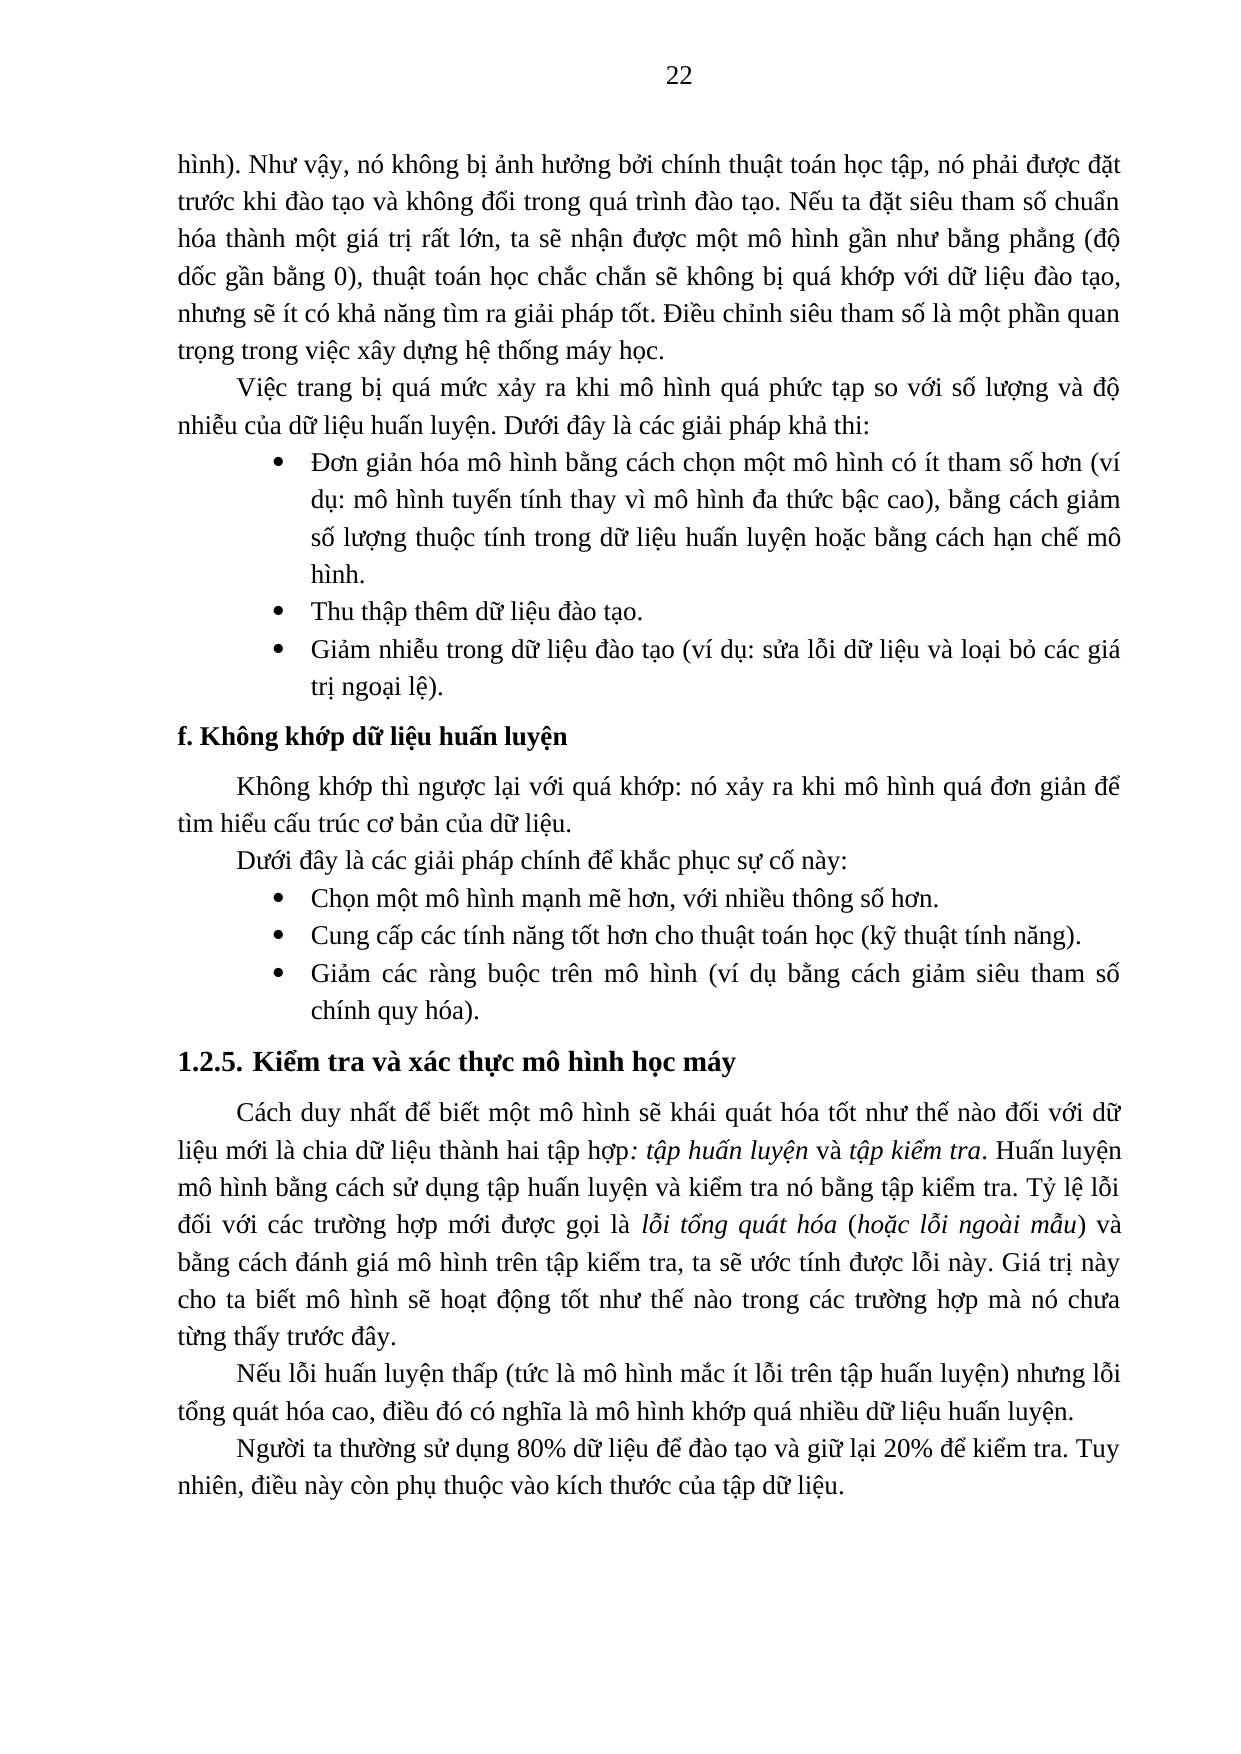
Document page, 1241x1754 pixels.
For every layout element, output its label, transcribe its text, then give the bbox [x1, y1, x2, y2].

list Cung cấp các tính năng tốt hơn cho thuật toán học (kỹ thuật tính năng). [273, 919, 1122, 950]
text Dưới đây là các giải pháp chính để khắc phục sự cố này: [177, 844, 1122, 876]
list Giảm nhiễu trong dữ liệu đào tạo (ví dụ: sửa lỗi dữ liệu và loại bỏ các giá trị ngoại lệ). [273, 633, 1122, 701]
text Việc trang bị quá mức xảy ra khi mô hình quá phức tạp so với số lượng và độ nhiễu của dữ liệu huấn luyện. Dưới đây là các giải pháp khả thi: [177, 371, 1122, 440]
subtitle f. Không khớp dữ liệu huấn luyện [177, 720, 1122, 751]
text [177, 148, 1122, 365]
text Không khớp thì ngược lại với quá khớp: nó xảy ra khi mô hình quá đơn giản để tìm hiểu cấu trúc cơ bản của dữ liệu. [177, 770, 1122, 838]
text Nếu lỗi huấn luyện thấp (tức là mô hình mắc ít lỗi trên tập huấn luyện) nhưng lỗi tổng quát hóa cao, điều đó có nghĩa là mô hình khớp quá nhiều dữ liệu huấn luyện. [177, 1358, 1122, 1426]
list Chọn một mô hình mạnh mẽ hơn, với nhiều thông số hơn. [273, 882, 1122, 913]
list Thu thập thêm dữ liệu đào tạo. [273, 595, 1122, 627]
list Đơn giản hóa mô hình bằng cách chọn một mô hình có ít tham số hơn (ví dụ: mô hình tuyến tính thay vì mô hình đa thức bậc cao), bằng cách giảm số lượng thuộc tính trong dữ liệu huấn luyện hoặc bằng cách hạn chế mô hình. [273, 446, 1122, 589]
text Người ta thường sử dụng 80% dữ liệu để đào tạo và giữ lại 20% để kiểm tra. Tuy nhiên, điều này còn phụ thuộc vào kích thước của tập dữ liệu. [177, 1432, 1122, 1501]
subtitle Kiểm tra và xác thực mô hình học máy [177, 1044, 1122, 1077]
text Cách duy nhất để biết một mô hình sẽ khái quát hóa tốt như thế nào đối với dữ liệu mới là chia dữ liệu thành hai tập hợp: tập huấn luyện và tập kiểm tra. Huấn luyện mô hình bằng cách sử dụng tập huấn luyện và kiểm tra nó bằng tập kiểm tra. Tỷ lệ lỗi đối với các trường hợp mới được gọi là lỗi tổng quát hóa (hoặc lỗi ngoài mẫu) và bằng cách đánh giá mô hình trên tập kiểm tra, ta sẽ ước tính được lỗi này. Giá trị này cho ta biết mô hình sẽ hoạt động tốt như thế nào trong các trường hợp mà nó chưa từng thấy trước đây. [177, 1097, 1122, 1351]
list Giảm các ràng buộc trên mô hình (ví dụ bằng cách giảm siêu tham số chính quy hóa). [273, 957, 1122, 1025]
